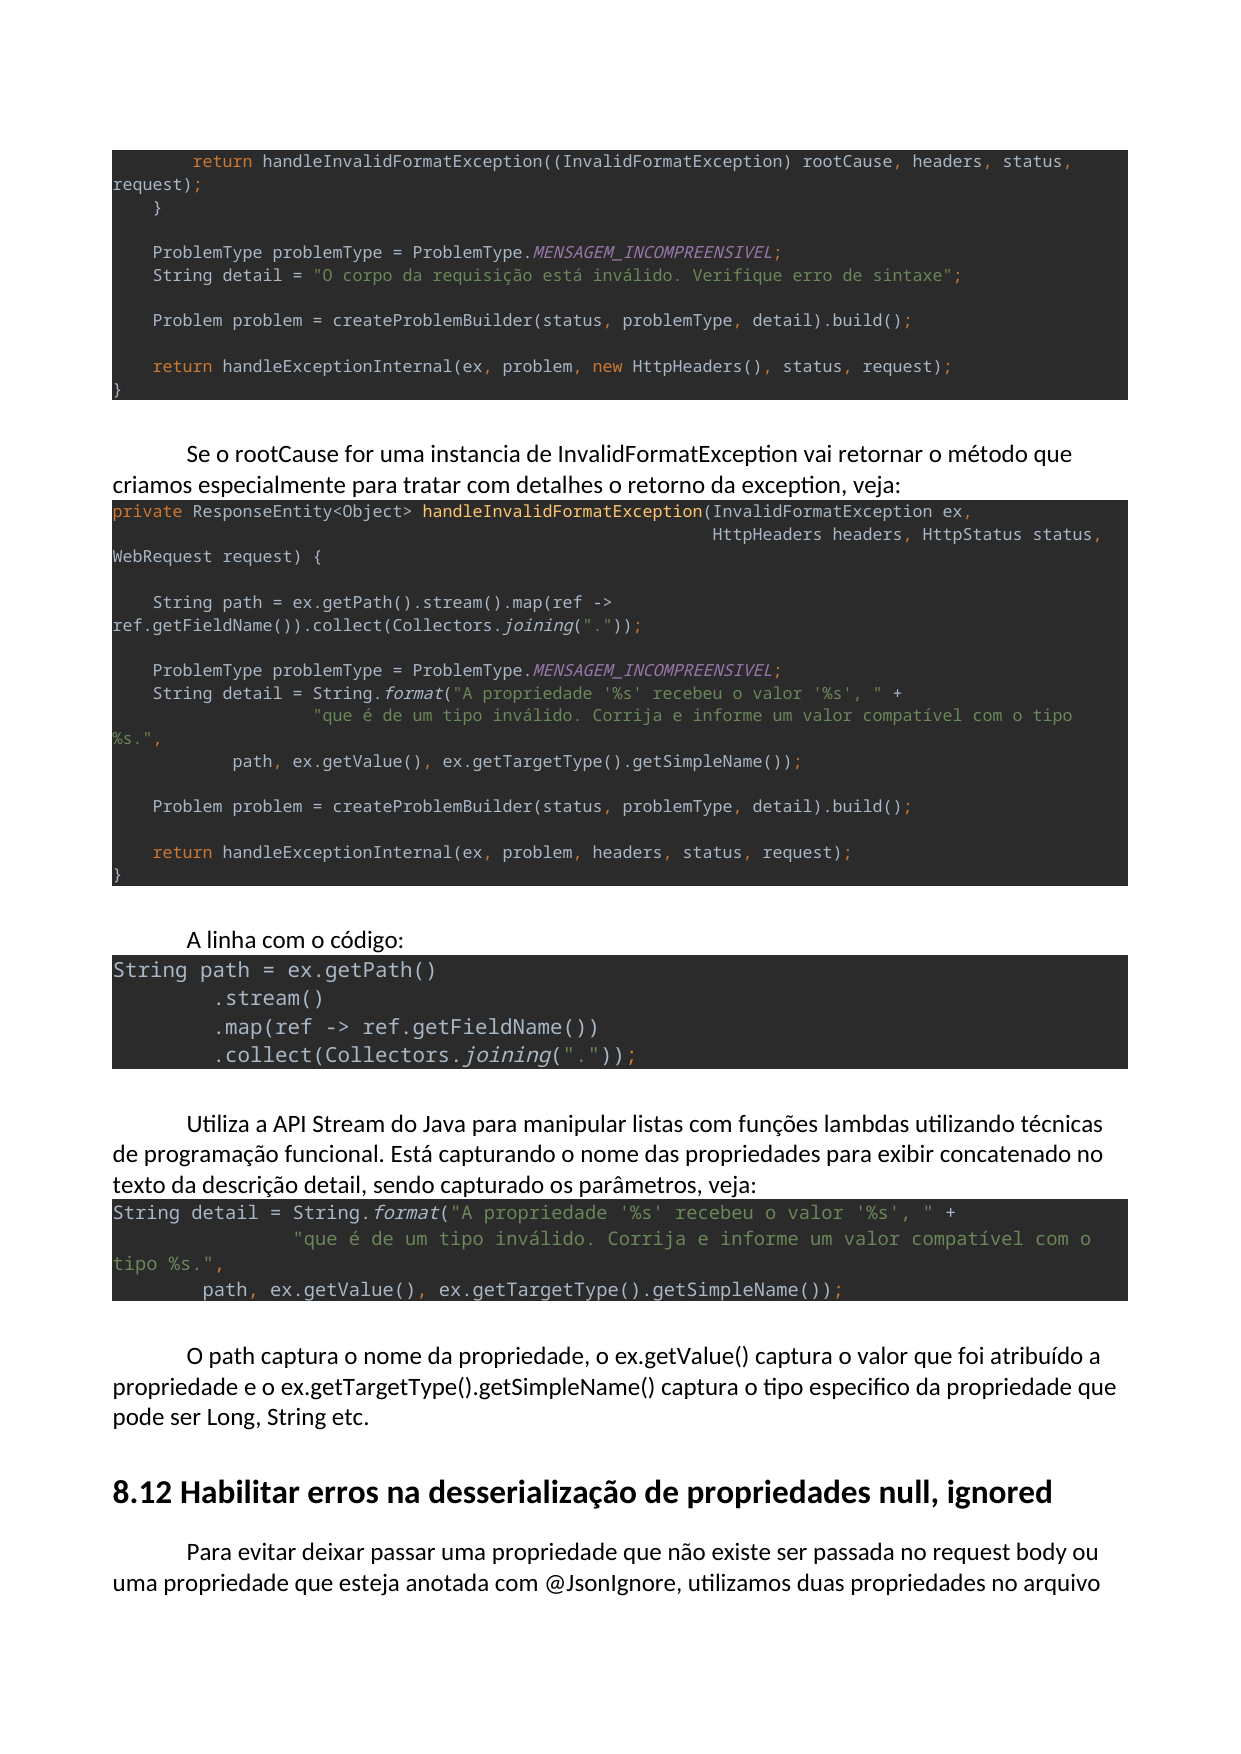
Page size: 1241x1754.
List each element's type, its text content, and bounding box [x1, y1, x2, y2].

text Utiliza a API Stream do Java para manipular listas com funções lambdas utilizando técnicas de programação funcional. Está capturando o nome das propriedades para exibir concatenado no texto da descrição detail, sendo capturado os parâmetros, veja: [112, 1108, 1128, 1199]
text Se o rootCause for uma instancia de InvalidFormatException vai retornar o método que criamos especialmente para tratar com detalhes o retorno da exception, veja: [112, 439, 1128, 500]
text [112, 150, 1128, 400]
text A linha com o código: [112, 924, 1128, 955]
subtitle Habilitar erros na desserialização de propriedades null, ignored [112, 1471, 1128, 1511]
text String detail = String.format("A propriedade '%s' recebeu o valor '%s', " + "que é de um tipo inválido. Corrija e informe um valor compatível com o tipo %s.", path, ex.getValue(), ex.getTargetType().getSimpleName()); [112, 1199, 1128, 1301]
text private ResponseEntity<Object> handleInvalidFormatException(InvalidFormatException ex, HttpHeaders headers, HttpStatus status, WebRequest request) { String path = ex.getPath().stream().map(ref -> ref.getFieldName()).collect(Collectors.joining(".")); ProblemType problemType = ProblemType.MENSAGEM_INCOMPREENSIVEL; String detail = String.format("A propriedade '%s' recebeu o valor '%s', " + "que é de um tipo inválido. Corrija e informe um valor compatível com o tipo %s.", path, ex.getValue(), ex.getTargetType().getSimpleName()); Problem problem = createProblemBuilder(status, problemType, detail).build(); return handleExceptionInternal(ex, problem, headers, status, request); } [112, 500, 1128, 886]
text O path captura o nome da propriedade, o ex.getValue() captura o valor que foi atribuído a propriedade e o ex.getTargetType().getSimpleName() captura o tipo especifico da propriedade que pode ser Long, String etc. [112, 1340, 1128, 1432]
text String path = ex.getPath() .stream() .map(ref -> ref.getFieldName()) .collect(Collectors.joining(".")); [112, 955, 1128, 1069]
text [112, 1536, 1128, 1597]
